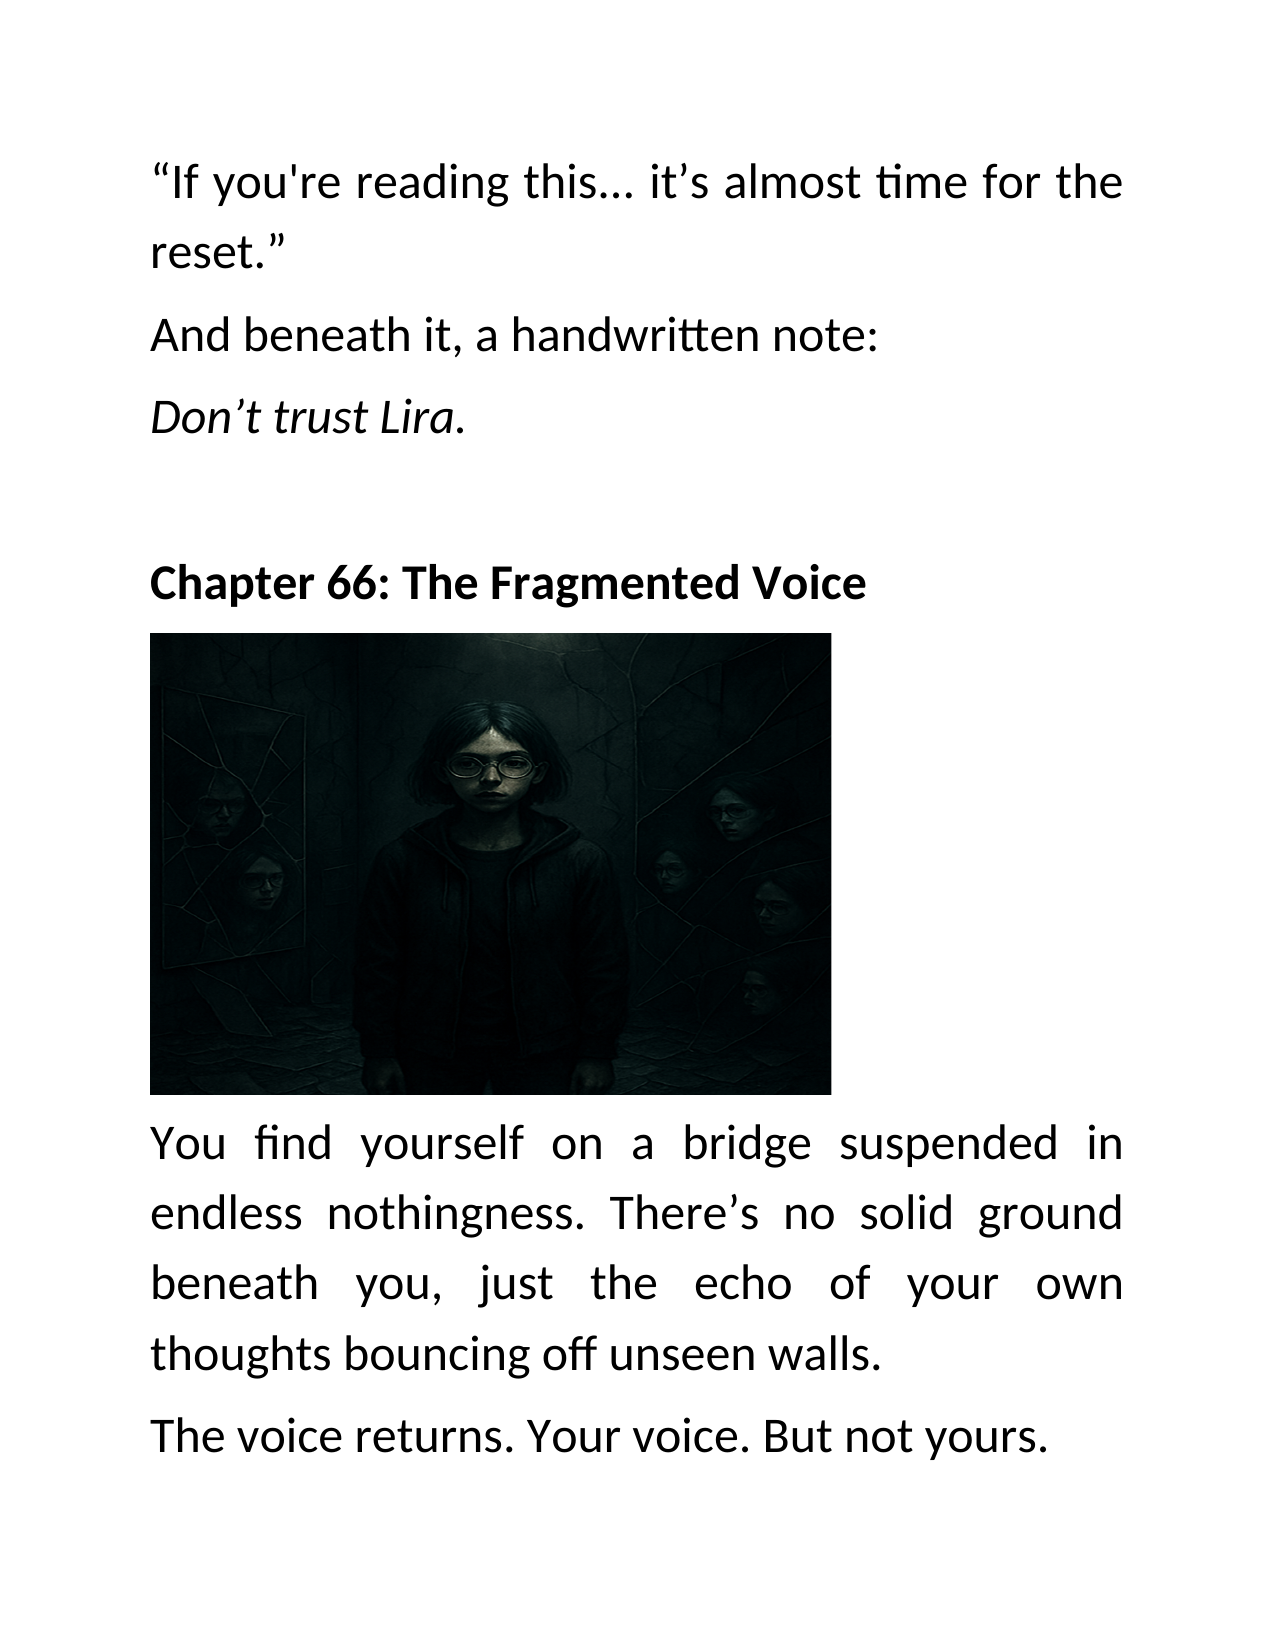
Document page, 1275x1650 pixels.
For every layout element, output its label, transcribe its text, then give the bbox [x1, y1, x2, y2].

text The voice returns. Your voice. But not yours. [150, 1404, 1125, 1465]
picture [150, 633, 832, 1095]
text “If you're reading this... it’s almost time for the reset.” [150, 150, 1125, 281]
text Don’t trust Lira. [150, 385, 1125, 446]
text You find yourself on a bridge suspended in endless nothingness. There’s no solid ground beneath you, just the echo of your own thoughts bouncing off unseen walls. [150, 1111, 1125, 1382]
text Chapter 66: The Fragmented Voice [150, 551, 1125, 612]
text And beneath it, a handwritten note: [150, 303, 1125, 364]
